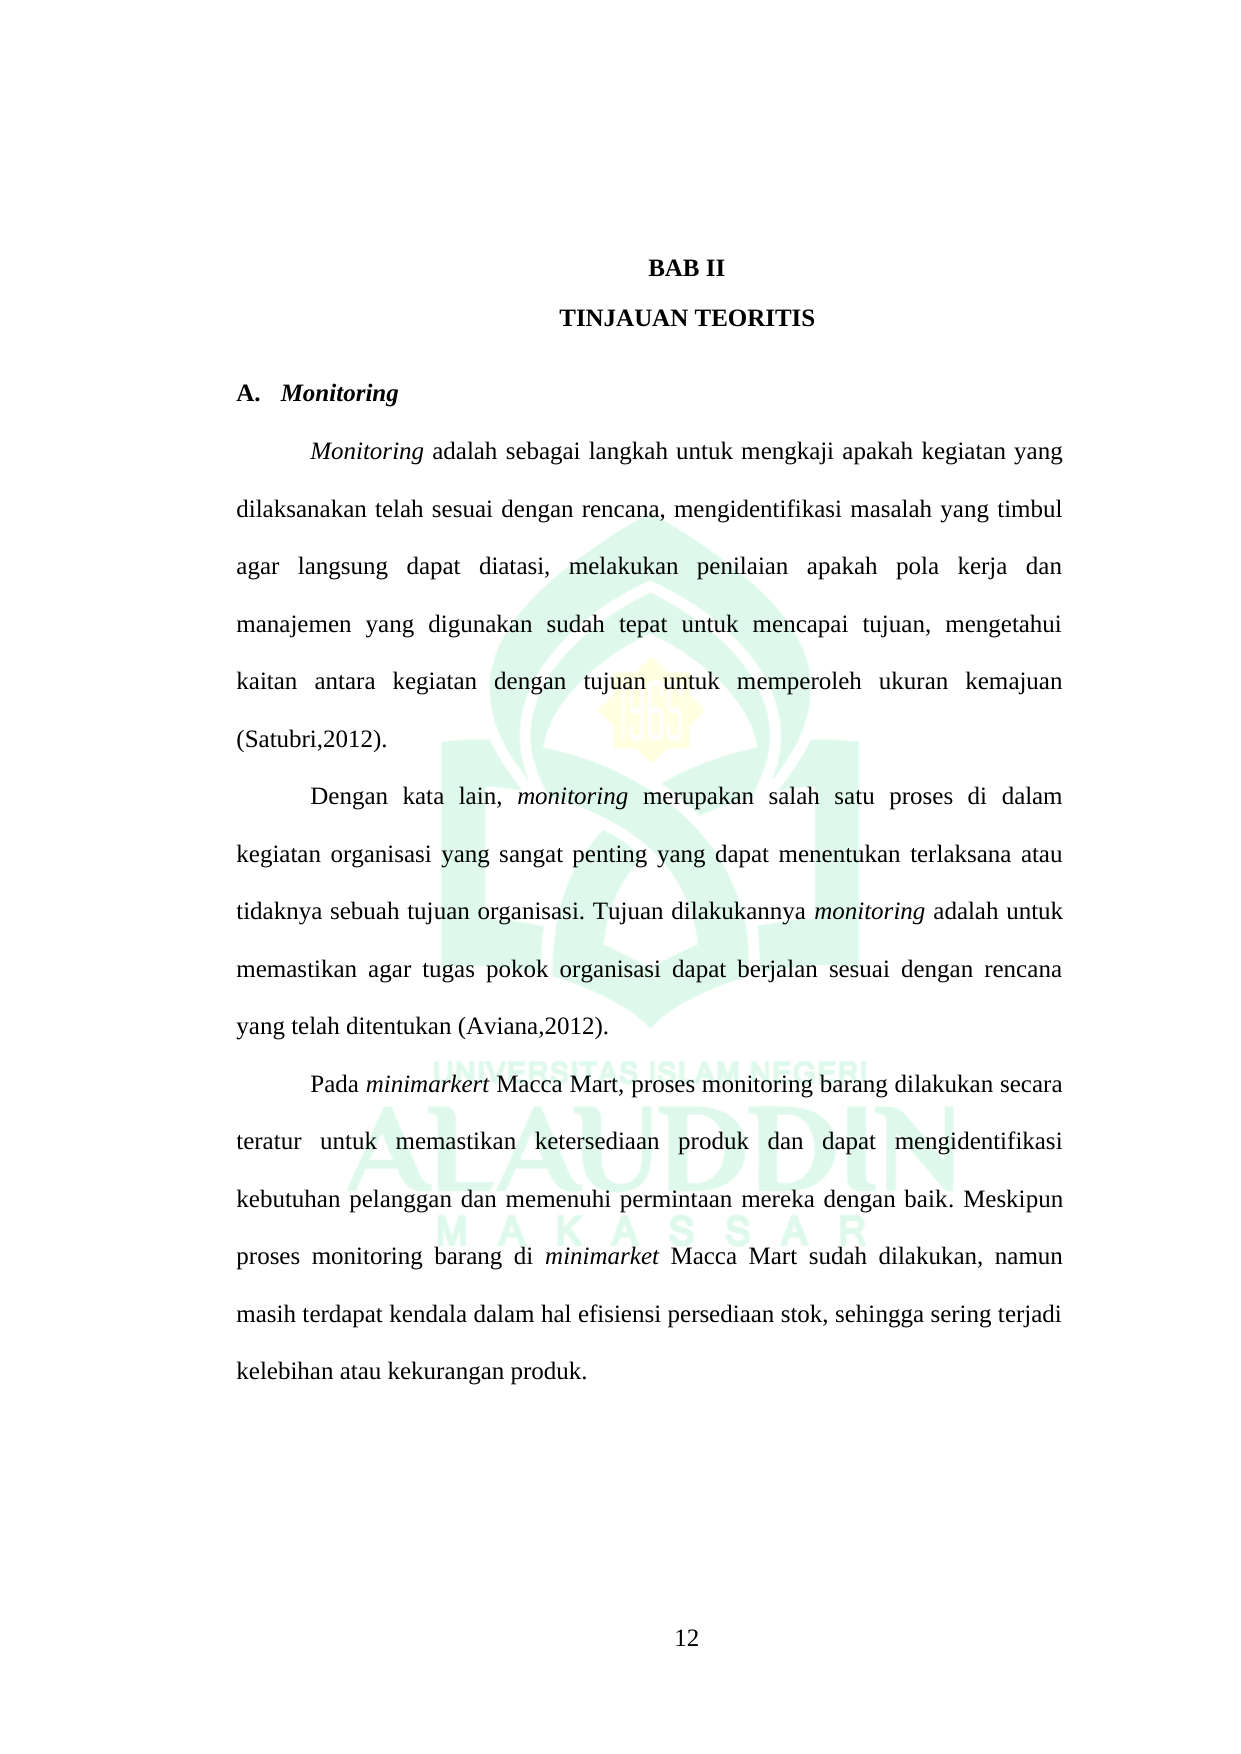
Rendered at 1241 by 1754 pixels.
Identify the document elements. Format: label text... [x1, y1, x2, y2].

subtitle BAB II [310, 236, 1063, 286]
text Pada minimarkert Macca Mart, proses monitoring barang dilakukan secara teratur untuk memastikan ketersediaan produk dan dapat mengidentifikasi kebutuhan pelanggan dan memenuhi permintaan mereka dengan baik. Meskipun proses monitoring barang di minimarket Macca Mart sudah dilakukan, namun masih terdapat kendala dalam hal efisiensi persediaan stok, sehingga sering terjadi kelebihan atau kekurangan produk. [236, 1069, 1063, 1385]
subtitle Monitoring [236, 361, 1063, 411]
subtitle TINJAUAN TEORITIS [311, 286, 1063, 336]
text Monitoring adalah sebagai langkah untuk mengkaji apakah kegiatan yang dilaksanakan telah sesuai dengan rencana, mengidentifikasi masalah yang timbul agar langsung dapat diatasi, melakukan penilaian apakah pola kerja dan manajemen yang digunakan sudah tepat untuk mencapai tujuan, mengetahui kaitan antara kegiatan dengan tujuan untuk memperoleh ukuran kemajuan (Satubri,2012). [236, 436, 1063, 752]
text Dengan kata lain, monitoring merupakan salah satu proses di dalam kegiatan organisasi yang sangat penting yang dapat menentukan terlaksana atau tidaknya sebuah tujuan organisasi. Tujuan dilakukannya monitoring adalah untuk memastikan agar tugas pokok organisasi dapat berjalan sesuai dengan rencana yang telah ditentukan (Aviana,2012). [236, 781, 1063, 1040]
